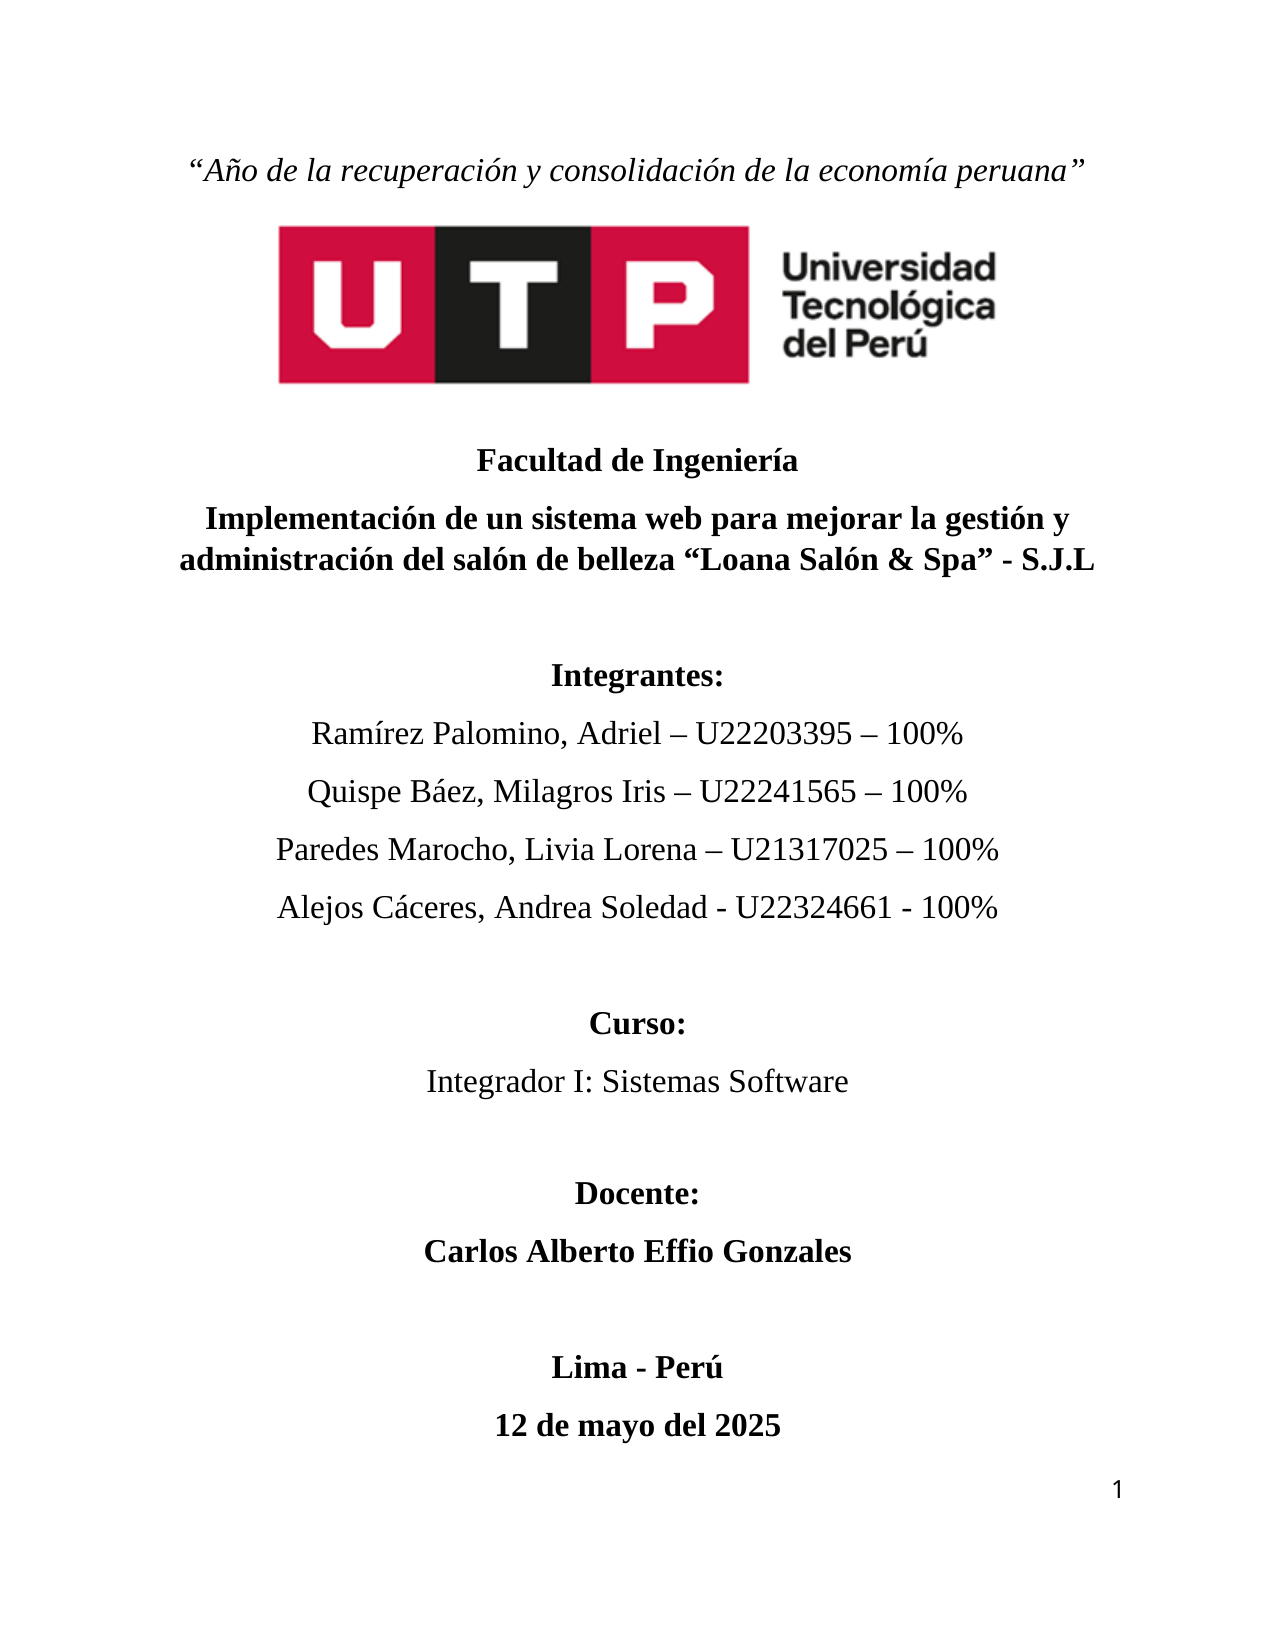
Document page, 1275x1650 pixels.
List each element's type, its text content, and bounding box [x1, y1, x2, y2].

text 12 de mayo del 2025 [150, 1405, 1125, 1443]
text Ramírez Palomino, Adriel – U22203395 – 100% [150, 713, 1125, 752]
text Paredes Marocho, Livia Lorena – U21317025 – 100% [150, 829, 1125, 868]
text Carlos Alberto Effio Gonzales [150, 1231, 1125, 1269]
text Quispe Báez, Milagros Iris – U22241565 – 100% [150, 772, 1125, 810]
text Implementación de un sistema web para mejorar la gestión y administración del salón de belleza “Loana Salón & Spa” - S.J.L [150, 498, 1125, 578]
text Lima - Perú [150, 1347, 1125, 1386]
picture [274, 224, 1001, 389]
text Docente: [150, 1173, 1125, 1211]
text Curso: [150, 1004, 1125, 1042]
text Alejos Cáceres, Andrea Soledad - U22324661 - 100% [150, 888, 1125, 926]
text Facultad de Ingeniería [150, 440, 1125, 478]
text “Año de la recuperación y consolidación de la economía peruana” [150, 150, 1125, 188]
text Integrador I: Sistemas Software [150, 1062, 1125, 1100]
text Integrantes: [150, 656, 1125, 694]
